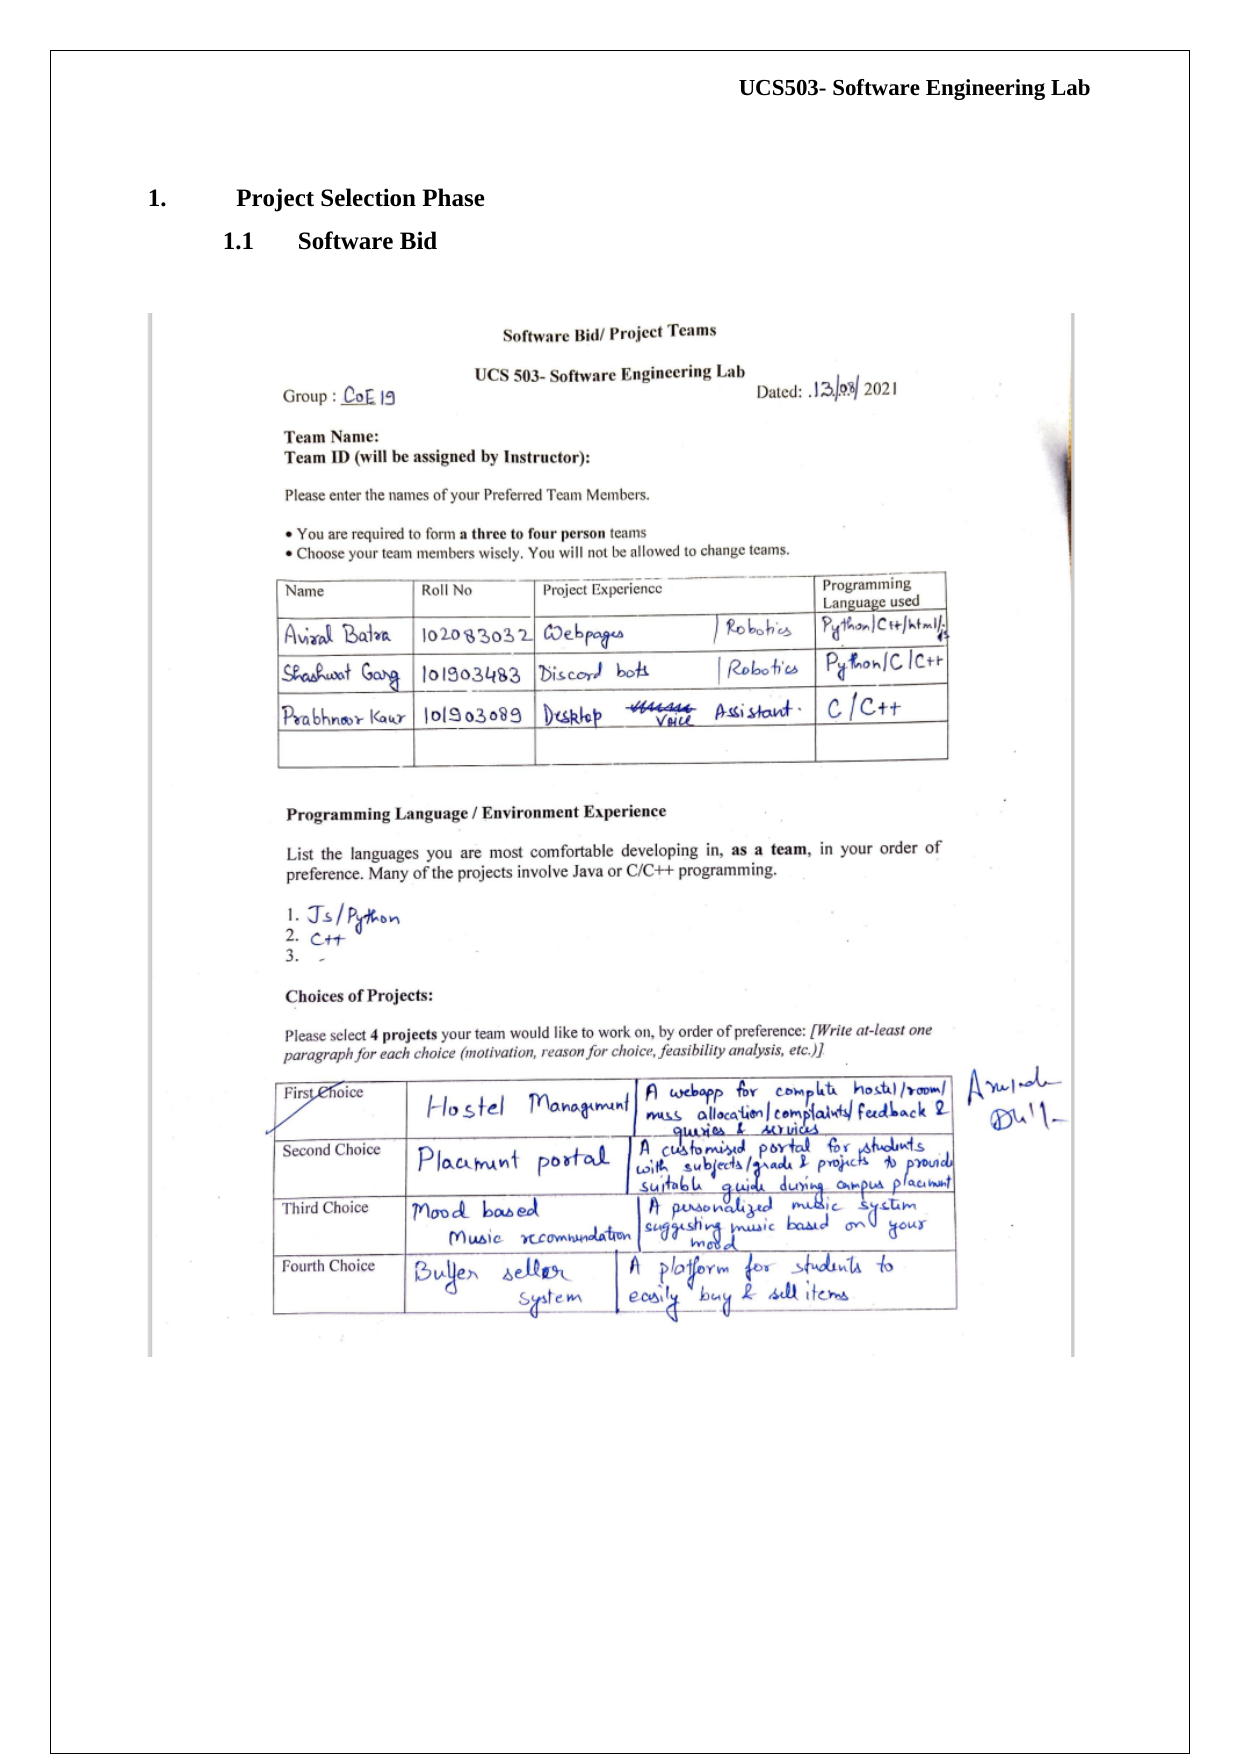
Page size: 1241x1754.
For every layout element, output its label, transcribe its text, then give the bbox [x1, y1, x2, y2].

text 1.1 Software Bid [148, 226, 1093, 255]
text 1. Project Selection Phase [148, 183, 1093, 212]
picture [147, 313, 1075, 1357]
